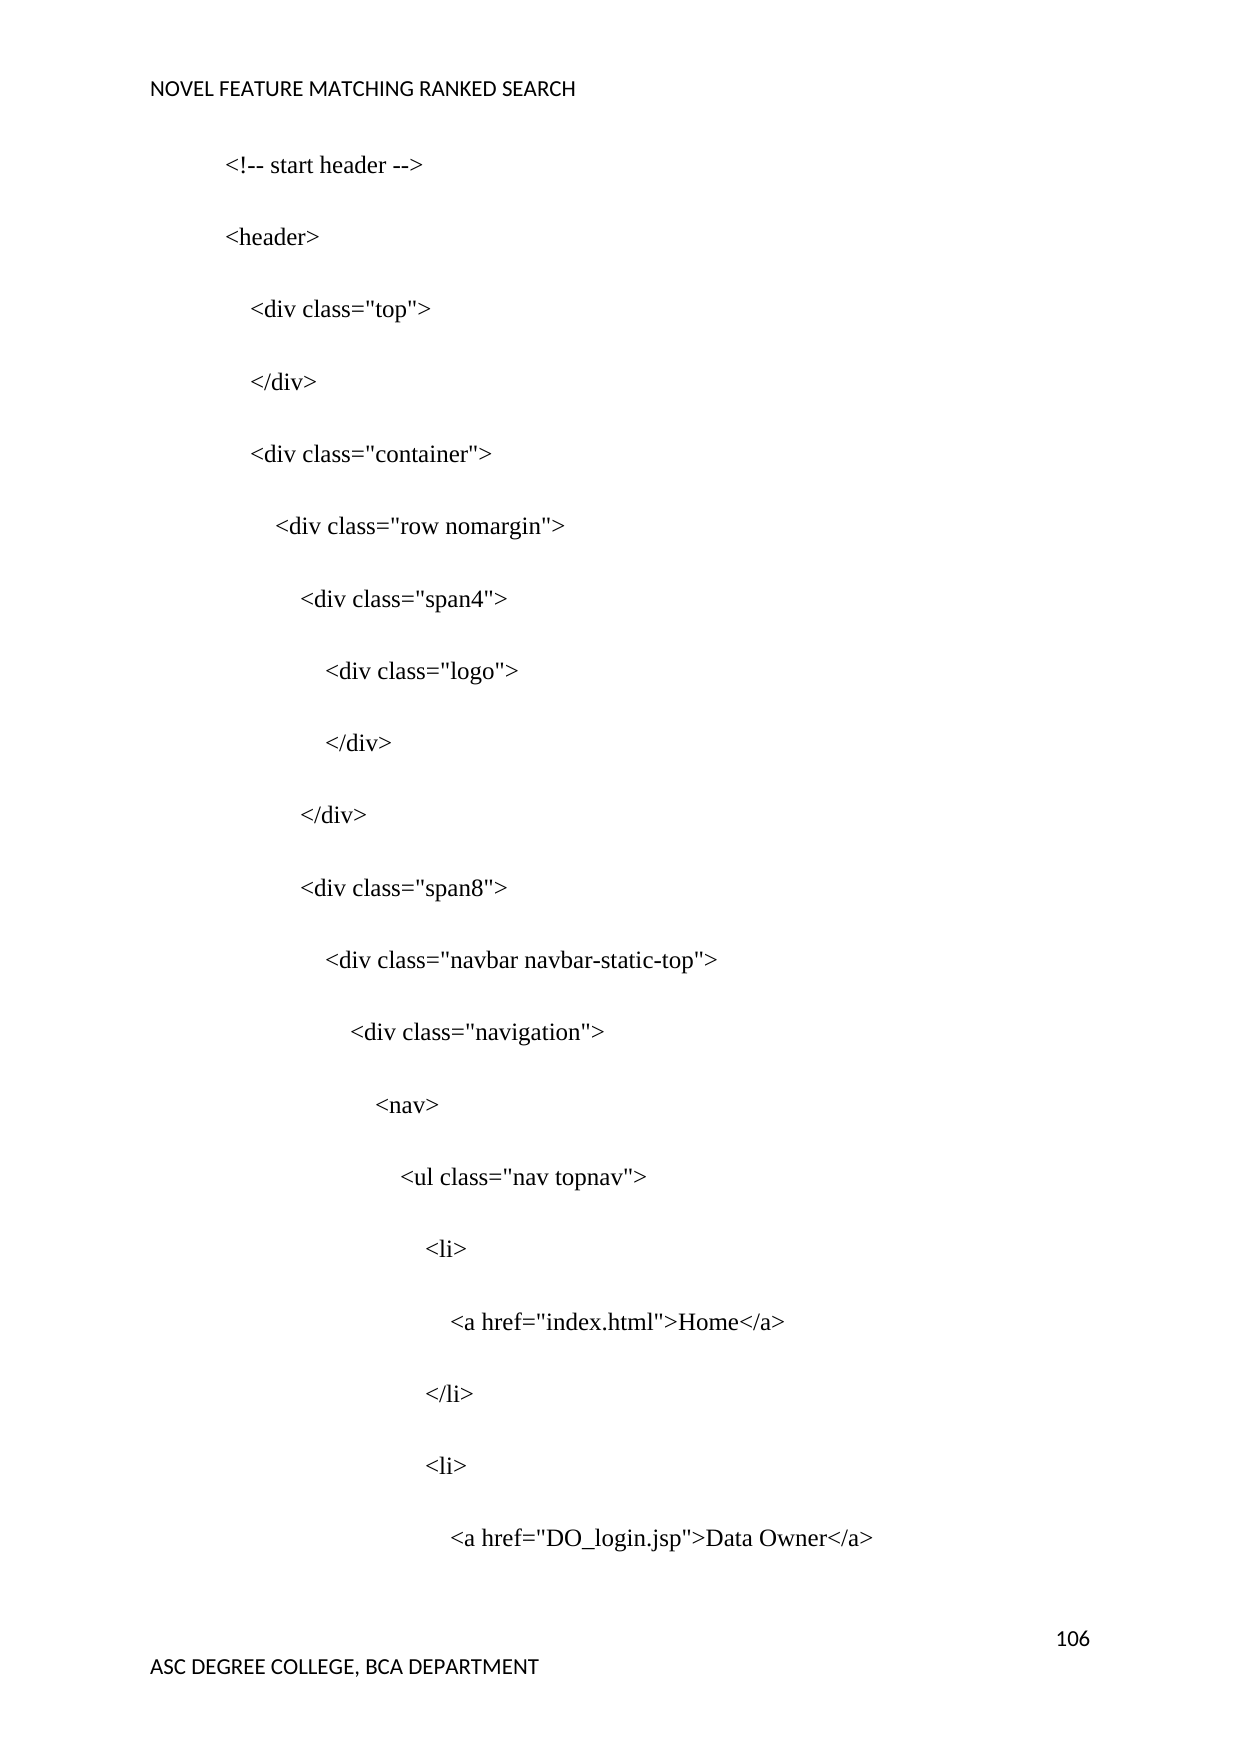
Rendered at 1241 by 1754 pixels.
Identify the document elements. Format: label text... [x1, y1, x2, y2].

subtitle <div class="span4"> [150, 584, 1090, 612]
subtitle <a href="DO_login.jsp">Data Owner</a> [150, 1523, 1090, 1552]
subtitle <div class="navbar navbar-static-top"> [150, 945, 1090, 974]
subtitle <ul class="nav topnav"> [150, 1162, 1090, 1191]
subtitle <header> [150, 222, 1090, 251]
subtitle <div class="top"> [150, 294, 1090, 323]
subtitle </div> [150, 367, 1090, 396]
subtitle <div class="row nomargin"> [150, 511, 1090, 540]
subtitle <!-- start header --> [150, 150, 1090, 179]
subtitle </div> [150, 728, 1090, 757]
subtitle <nav> [150, 1090, 1090, 1118]
subtitle </li> [150, 1379, 1090, 1408]
subtitle <div class="logo"> [150, 656, 1090, 685]
subtitle <div class="container"> [150, 439, 1090, 468]
subtitle <li> [150, 1234, 1090, 1263]
subtitle <a href="index.html">Home</a> [150, 1307, 1090, 1335]
subtitle <div class="navigation"> [150, 1017, 1090, 1046]
subtitle <li> [150, 1451, 1090, 1480]
subtitle <div class="span8"> [150, 873, 1090, 902]
subtitle </div> [150, 801, 1090, 829]
